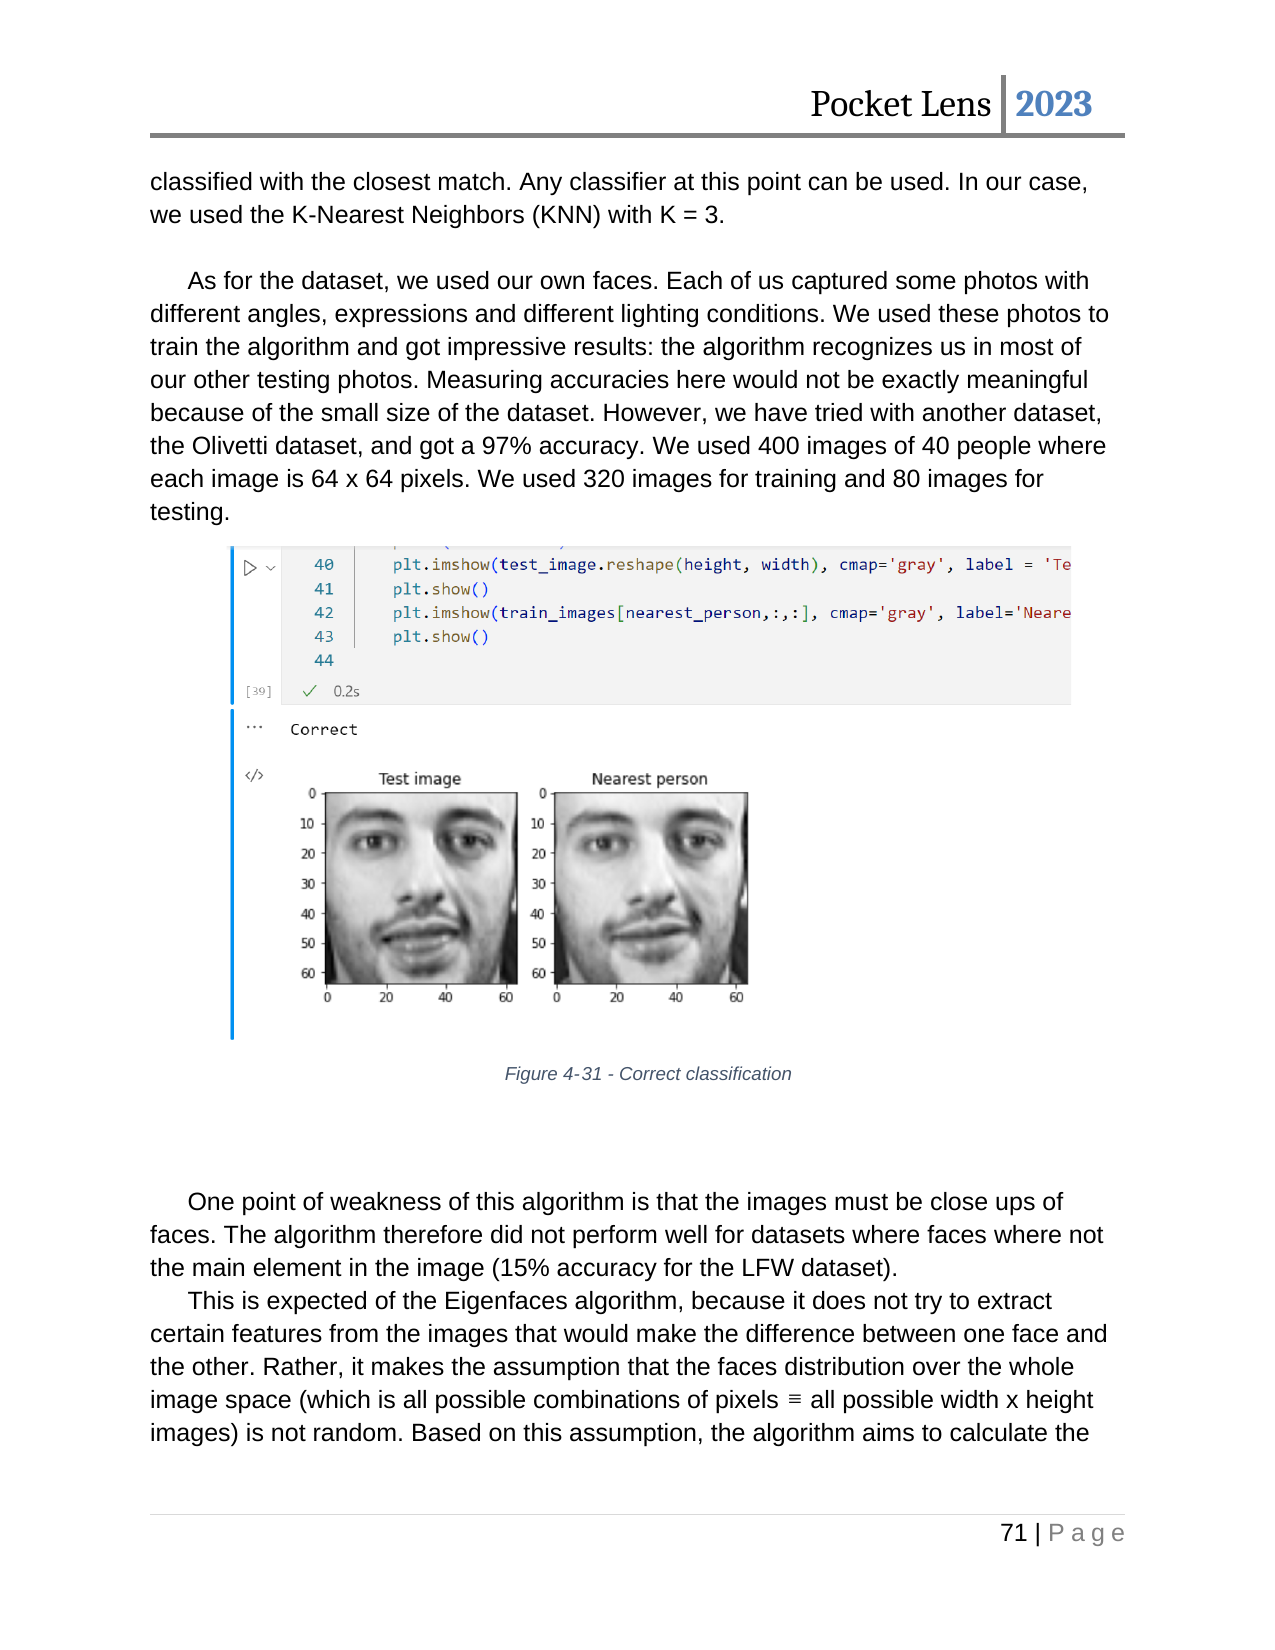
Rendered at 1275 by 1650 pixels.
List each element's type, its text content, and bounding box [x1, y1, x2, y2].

text One point of weakness of this algorithm is that the images must be close ups of faces. The algorithm therefore did not perform well for datasets where faces where not the main element in the image (15% accuracy for the LFW dataset). [150, 1187, 1125, 1282]
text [150, 167, 1125, 228]
text As for the dataset, we used our own faces. Each of us captured some photos with different angles, expressions and different lighting conditions. We used these photos to train the algorithm and got impressive results: the algorithm recognizes us in most of our other testing photos. Measuring accuracies here would not be exactly meaningful because of the small size of the dataset. However, we have tried with another dataset, the Olivetti dataset, and got a 97% accuracy. We used 400 images of 40 people where each image is 64 x 64 pixels. We used 320 images for training and 80 images for testing. [150, 266, 1125, 526]
picture [226, 543, 1072, 1053]
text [150, 1286, 1125, 1447]
